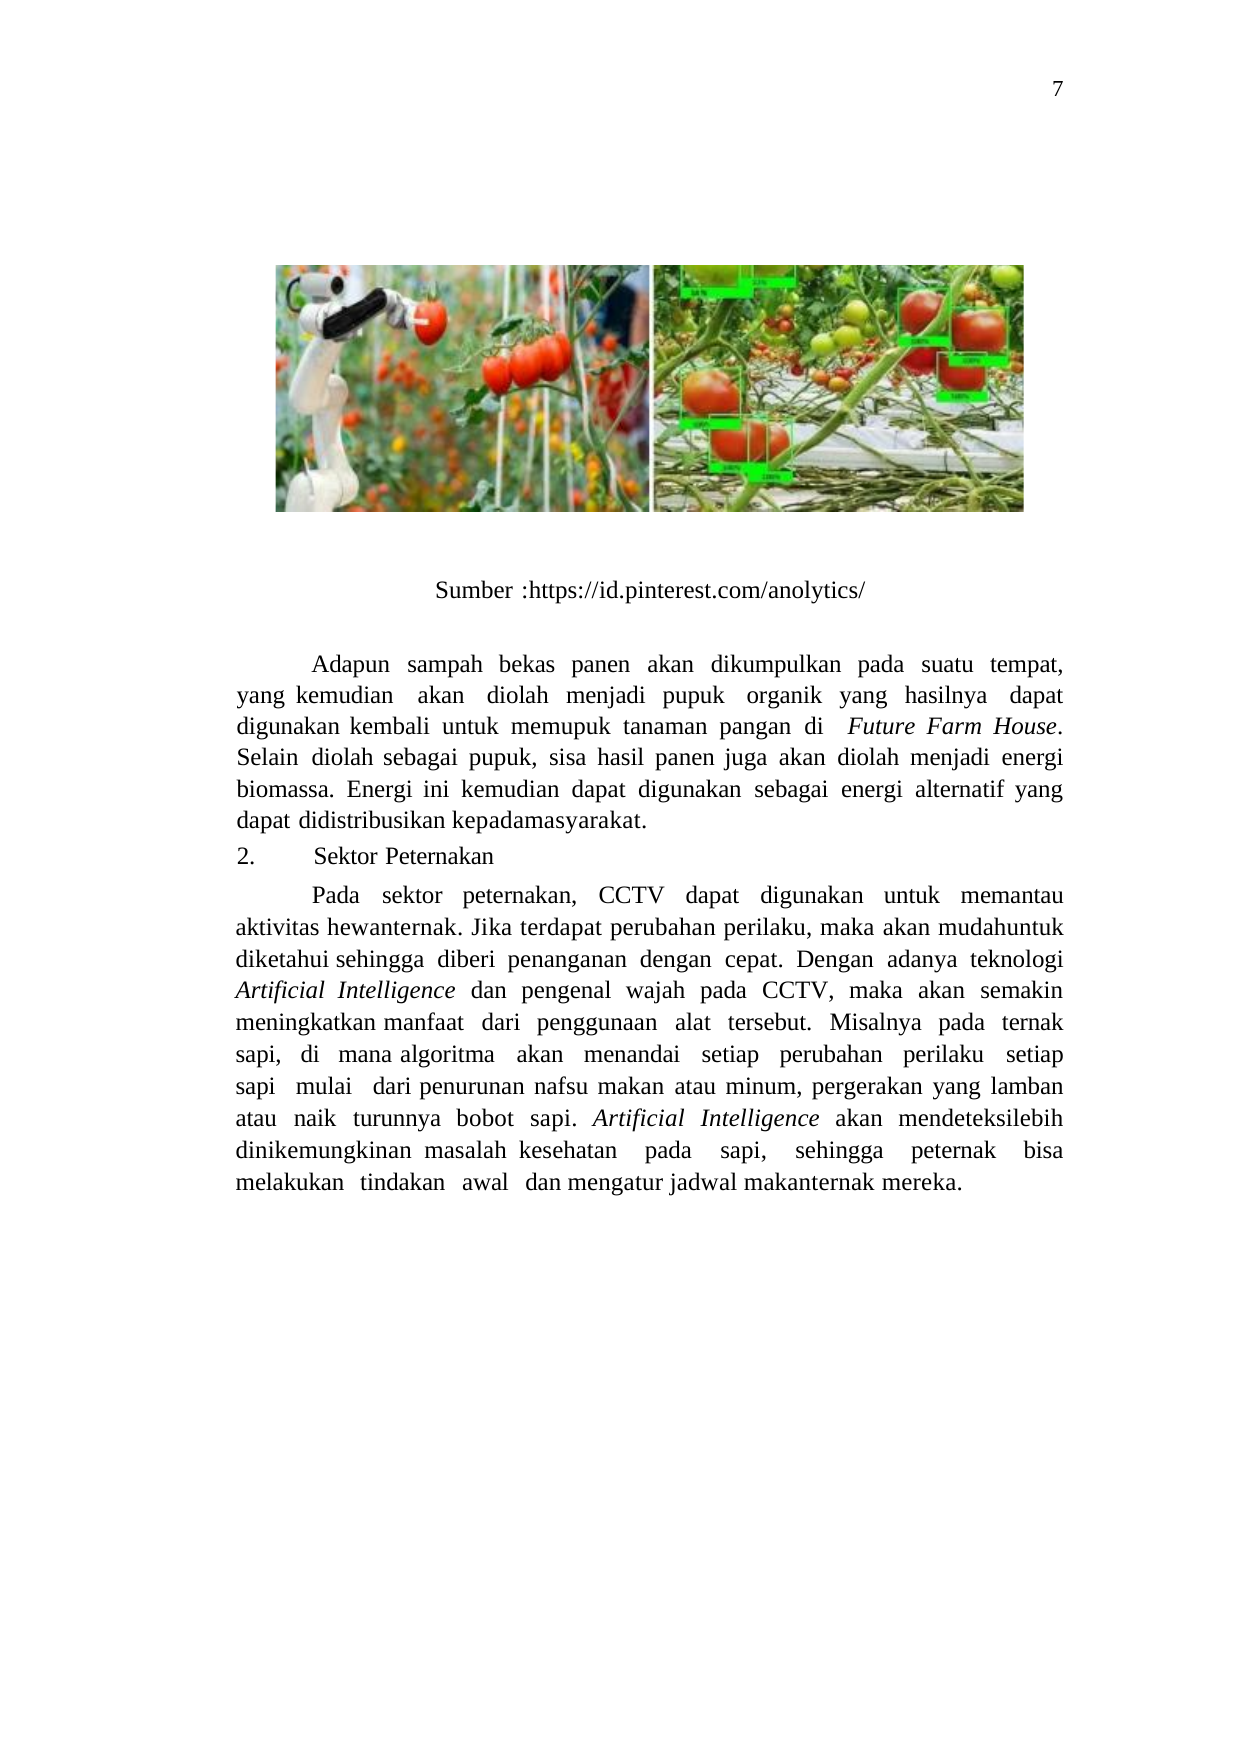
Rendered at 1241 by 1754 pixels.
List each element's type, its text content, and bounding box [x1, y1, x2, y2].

text 2. Sektor Peternakan [237, 846, 1064, 869]
text Adapun sampah bekas panen akan dikumpulkan pada suatu tempat, yang kemudian akan diolah menjadi pupuk organik yang hasilnya dapat digunakan kembali untuk memupuk tanaman pangan di Future Farm House. Selain diolah sebagai pupuk, sisa hasil panen juga akan diolah menjadi energi biomassa. Energi ini kemudian dapat digunakan sebagai energi alternatif yang dapat didistribusikan kepadamasyarakat. [236, 649, 1063, 834]
picture [275, 265, 1024, 512]
text Sumber :https://id.pinterest.com/anolytics/ [435, 577, 1064, 610]
text Pada sektor peternakan, CCTV dapat digunakan untuk memantau aktivitas hewanternak. Jika terdapat perubahan perilaku, maka akan mudahuntuk diketahui sehingga diberi penanganan dengan cepat. Dengan adanya teknologi Artificial Intelligence dan pengenal wajah pada CCTV, maka akan semakin meningkatkan manfaat dari penggunaan alat tersebut. Misalnya pada ternak sapi, di mana algoritma akan menandai setiap perubahan perilaku setiap sapi mulai dari penurunan nafsu makan atau minum, pergerakan yang lamban atau naik turunnya bobot sapi. Artificial Intelligence akan mendeteksilebih dinikemungkinan masalah kesehatan pada sapi, sehingga peternak bisa melakukan tindakan awal dan mengatur jadwal makanternak mereka. [235, 880, 1064, 1196]
